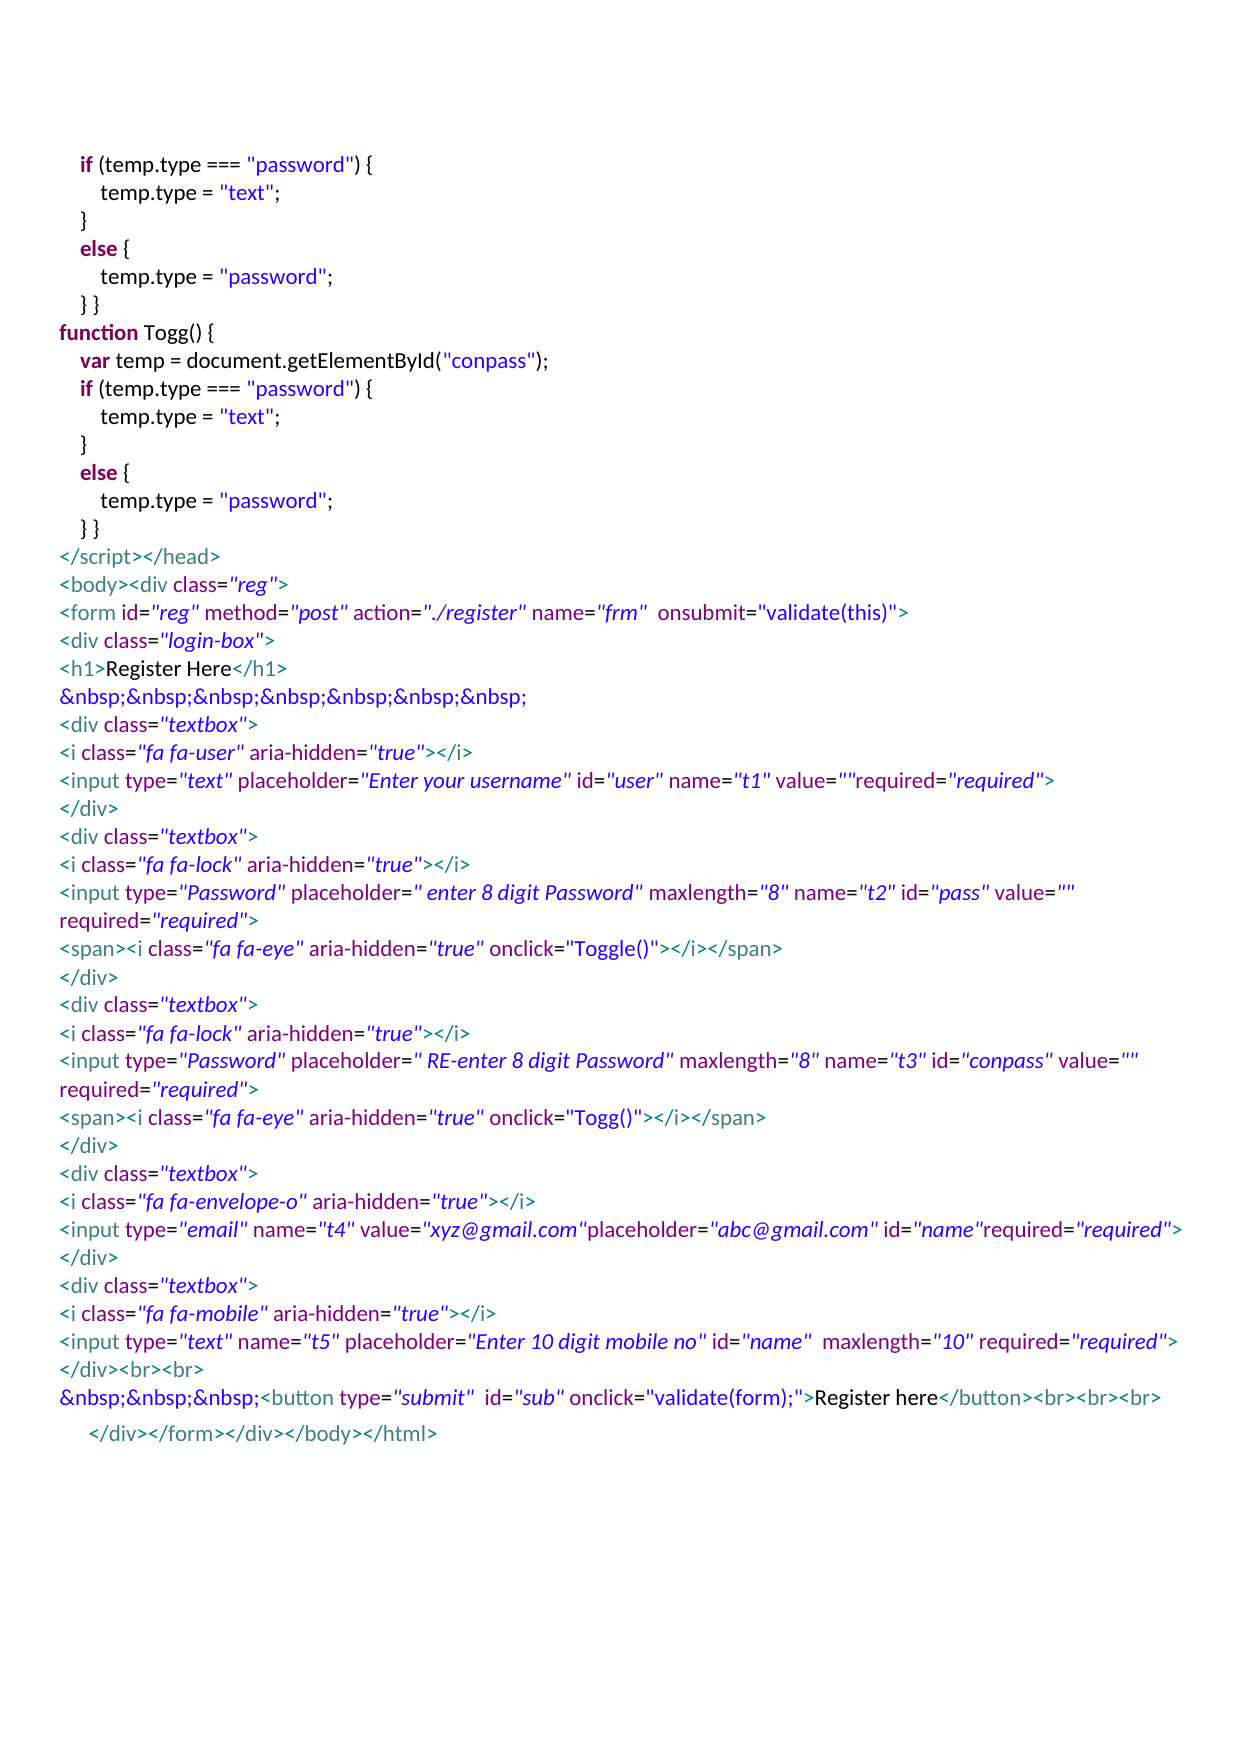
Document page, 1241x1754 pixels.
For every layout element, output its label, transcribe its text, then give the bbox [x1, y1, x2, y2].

text <div class="login-box"> [59, 626, 1211, 654]
text <i class="fa fa-mobile" aria-hidden="true"></i> [59, 1299, 1211, 1327]
text if (temp.type === "password") { [59, 374, 1211, 402]
text &nbsp;&nbsp;&nbsp;<button type="submit" id="sub" onclick="validate(form);">Register here</button><br><br><br> [59, 1383, 1211, 1411]
text else { [59, 234, 1211, 262]
text </div> [59, 1243, 1211, 1271]
text <div class="textbox"> [59, 991, 1211, 1019]
text <span><i class="fa fa-eye" aria-hidden="true" onclick="Toggle()"></i></span> [59, 934, 1211, 963]
text </div> [59, 963, 1211, 991]
text <i class="fa fa-envelope-o" aria-hidden="true"></i> [59, 1187, 1211, 1215]
text <div class="textbox"> [59, 1271, 1211, 1299]
text <i class="fa fa-lock" aria-hidden="true"></i> [59, 851, 1211, 878]
text temp.type = "text"; [59, 178, 1211, 206]
text </div></form></div></body></html> [88, 1419, 1211, 1447]
text <div class="textbox"> [59, 822, 1211, 851]
text else { [59, 458, 1211, 486]
text } [59, 430, 1211, 458]
text <i class="fa fa-user" aria-hidden="true"></i> [59, 738, 1211, 766]
text </script></head> [59, 542, 1211, 570]
text function Togg() { [59, 318, 1211, 346]
text <input type="email" name="t4" value="xyz@gmail.com"placeholder="abc@gmail.com" id="name"required="required"> [59, 1215, 1211, 1243]
text } } [59, 290, 1211, 318]
text <input type="Password" placeholder=" RE-enter 8 digit Password" maxlength="8" name="t3" id="conpass" value="" required="required"> [59, 1047, 1211, 1103]
text </div><br><br> [59, 1355, 1211, 1383]
text <input type="text" placeholder="Enter your username" id="user" name="t1" value=""required="required"> [59, 766, 1211, 794]
text var temp = document.getElementById("conpass"); [59, 346, 1211, 374]
text } } [59, 514, 1211, 542]
text <body><div class="reg"> [59, 570, 1211, 598]
text temp.type = "password"; [59, 486, 1211, 514]
text <form id="reg" method="post" action="./register" name="frm" onsubmit="validate(this)"> [59, 598, 1211, 626]
text if (temp.type === "password") { [59, 150, 1211, 178]
text <input type="text" name="t5" placeholder="Enter 10 digit mobile no" id="name" maxlength="10" required="required"> [59, 1327, 1211, 1355]
text <input type="Password" placeholder=" enter 8 digit Password" maxlength="8" name="t2" id="pass" value="" required="required"> [59, 878, 1211, 934]
text temp.type = "password"; [59, 262, 1211, 290]
text <h1>Register Here</h1> [59, 654, 1211, 682]
text &nbsp;&nbsp;&nbsp;&nbsp;&nbsp;&nbsp;&nbsp; [59, 682, 1211, 710]
text </div> [59, 1131, 1211, 1159]
text temp.type = "text"; [59, 402, 1211, 430]
text </div> [59, 794, 1211, 822]
text <div class="textbox"> [59, 710, 1211, 738]
text <span><i class="fa fa-eye" aria-hidden="true" onclick="Togg()"></i></span> [59, 1103, 1211, 1131]
text } [59, 206, 1211, 234]
text <i class="fa fa-lock" aria-hidden="true"></i> [59, 1019, 1211, 1047]
text <div class="textbox"> [59, 1159, 1211, 1187]
